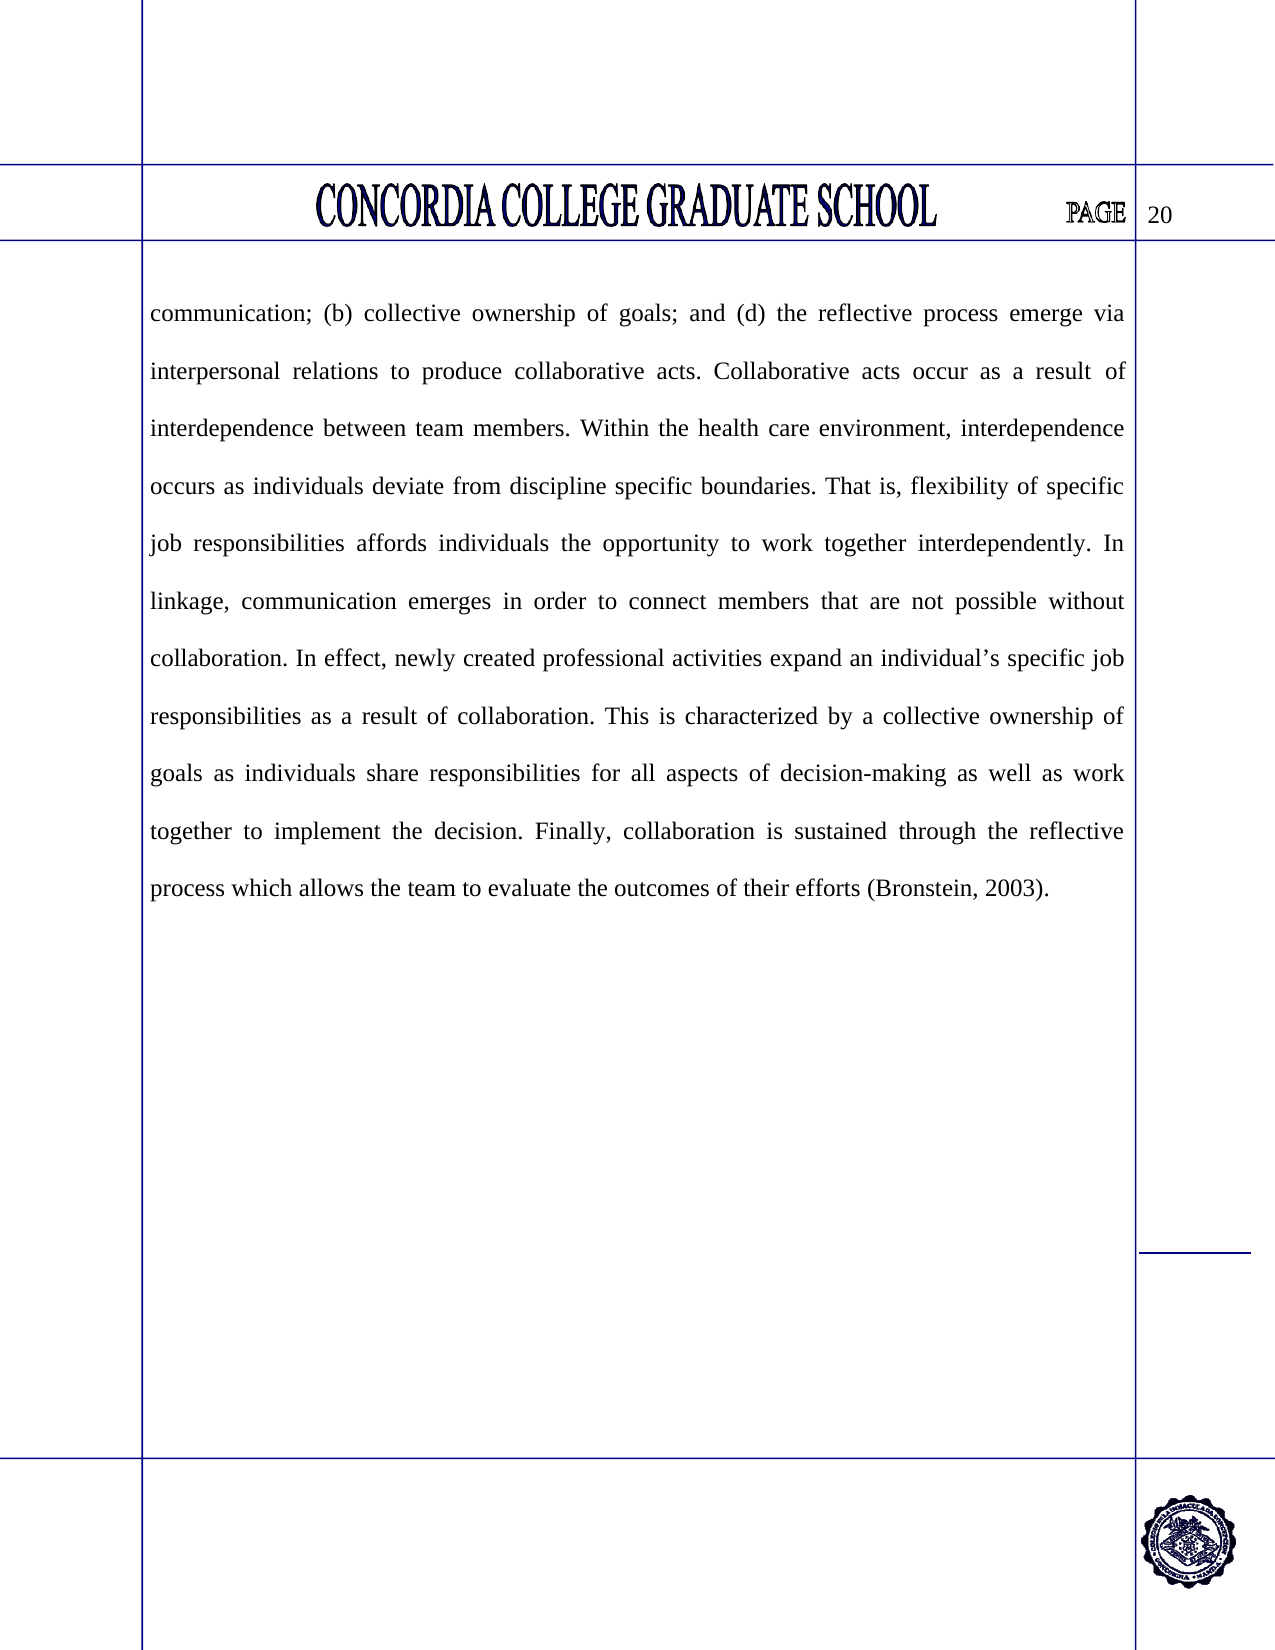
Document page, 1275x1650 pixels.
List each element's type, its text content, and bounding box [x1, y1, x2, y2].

picture [316, 183, 937, 227]
picture [1066, 201, 1126, 223]
picture [1141, 1495, 1236, 1590]
text communication; (b) collective ownership of goals; and (d) the reflective process emerge via interpersonal relations to produce collaborative acts. Collaborative acts occur as a result of interdependence between team members. Within the health care environment, interdependence occurs as individuals deviate from discipline specific boundaries. That is, flexibility of specific job responsibilities affords individuals the opportunity to work together interdependently. In linkage, communication emerges in order to connect members that are not possible without collaboration. In effect, newly created professional activities expand an individual’s specific job responsibilities as a result of collaboration. This is characterized by a collective ownership of goals as individuals share responsibilities for all aspects of decision-making as well as work together to implement the decision. Finally, collaboration is sustained through the reflective process which allows the team to evaluate the outcomes of their efforts (Bronstein, 2003). [150, 298, 1126, 902]
